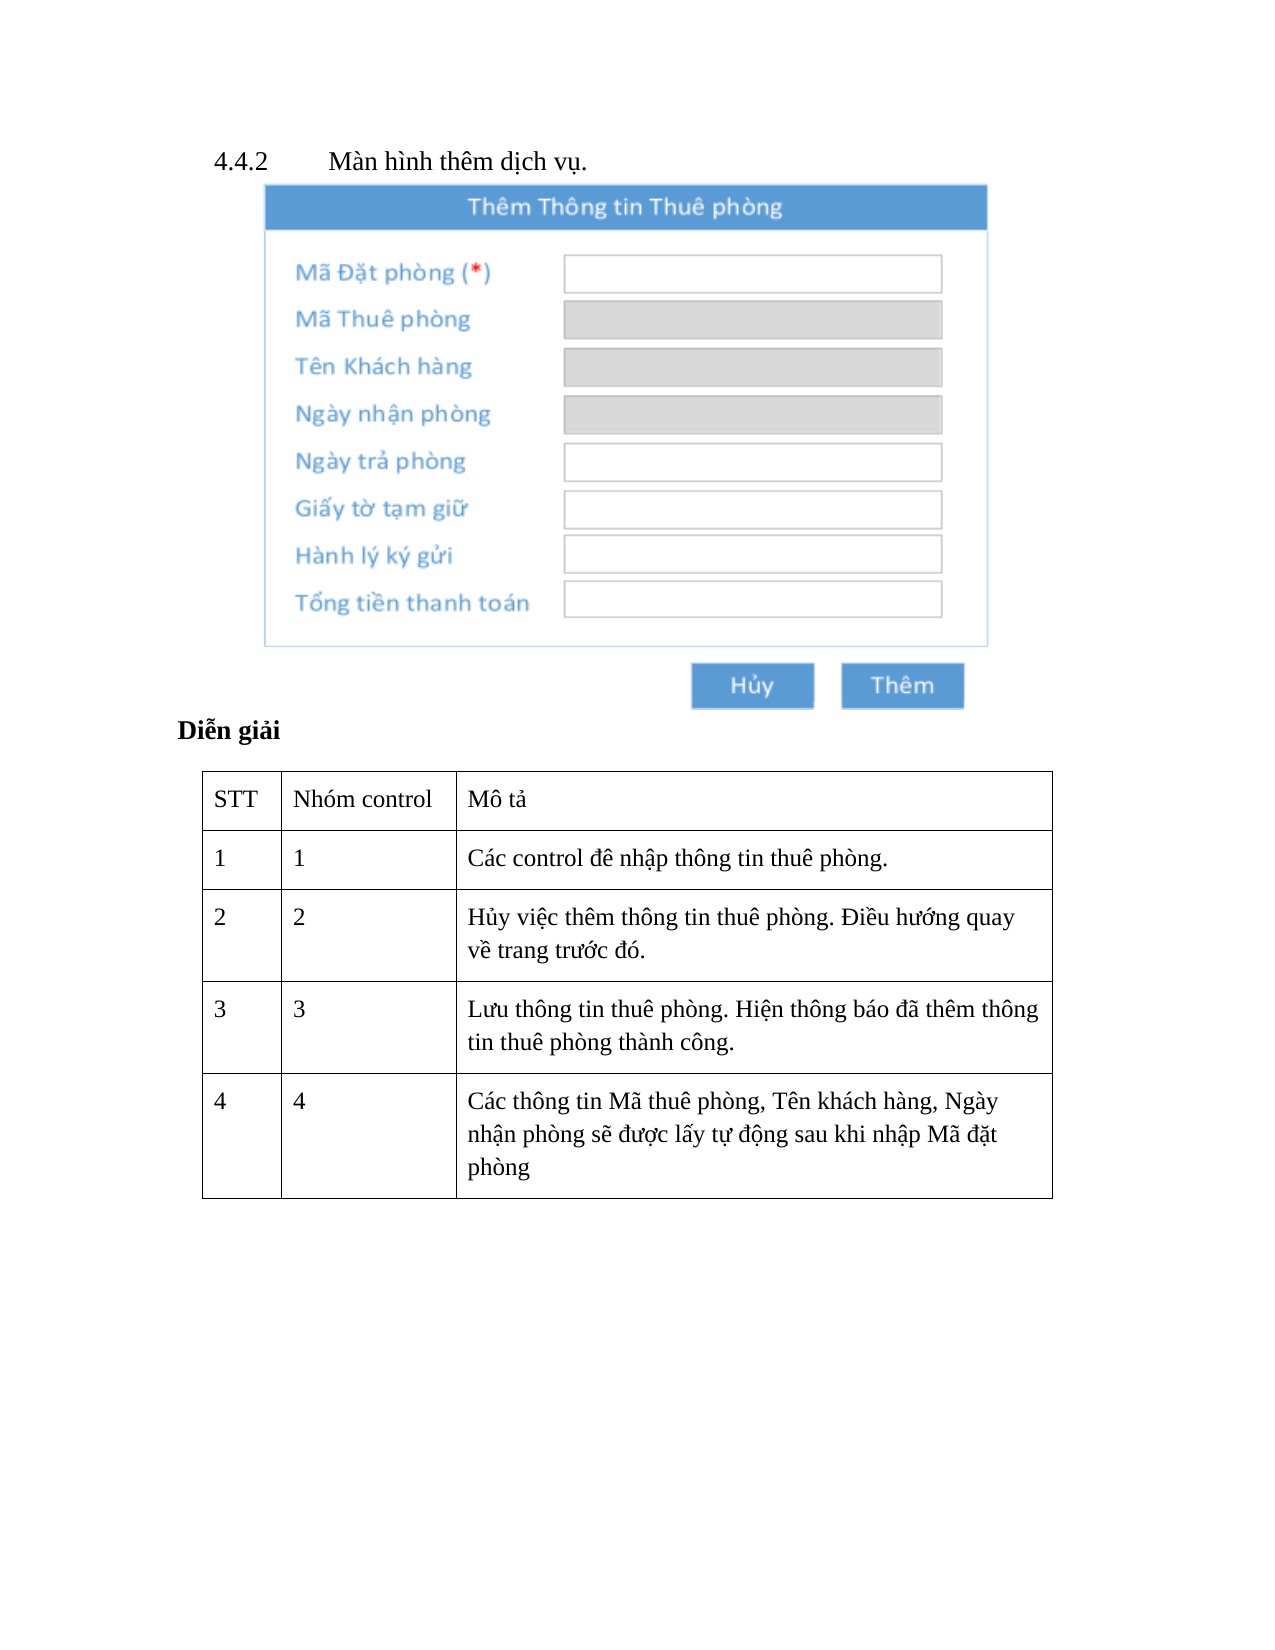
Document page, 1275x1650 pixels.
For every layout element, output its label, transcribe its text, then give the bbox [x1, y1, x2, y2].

list Màn hình thêm dịch vụ. [268, 145, 1137, 177]
table_cell 1 [203, 831, 281, 889]
table_cell 3 [282, 982, 456, 1073]
table_cell 4 [282, 1074, 456, 1198]
table_header Mô tả [457, 772, 1052, 829]
table_cell 3 [203, 982, 281, 1073]
table_cell 4 [203, 1074, 281, 1198]
table_cell Hủy việc thêm thông tin thuê phòng. Điều hướng quay về trang trước đó. [457, 890, 1052, 981]
table_header STT [203, 772, 281, 829]
table_header Nhóm control [282, 772, 456, 829]
table_cell Lưu thông tin thuê phòng. Hiện thông báo đã thêm thông tin thuê phòng thành công. [457, 982, 1052, 1073]
list Diễn giải [177, 714, 1137, 745]
table_cell 2 [282, 890, 456, 981]
table_cell Các control đê nhập thông tin thuê phòng. [457, 831, 1052, 889]
table_cell Các thông tin Mã thuê phòng, Tên khách hàng, Ngày nhận phòng sẽ được lấy tự động sau khi nhập Mã đặt phòng [457, 1074, 1052, 1198]
table_cell 1 [282, 831, 456, 889]
table_cell 2 [203, 890, 281, 981]
